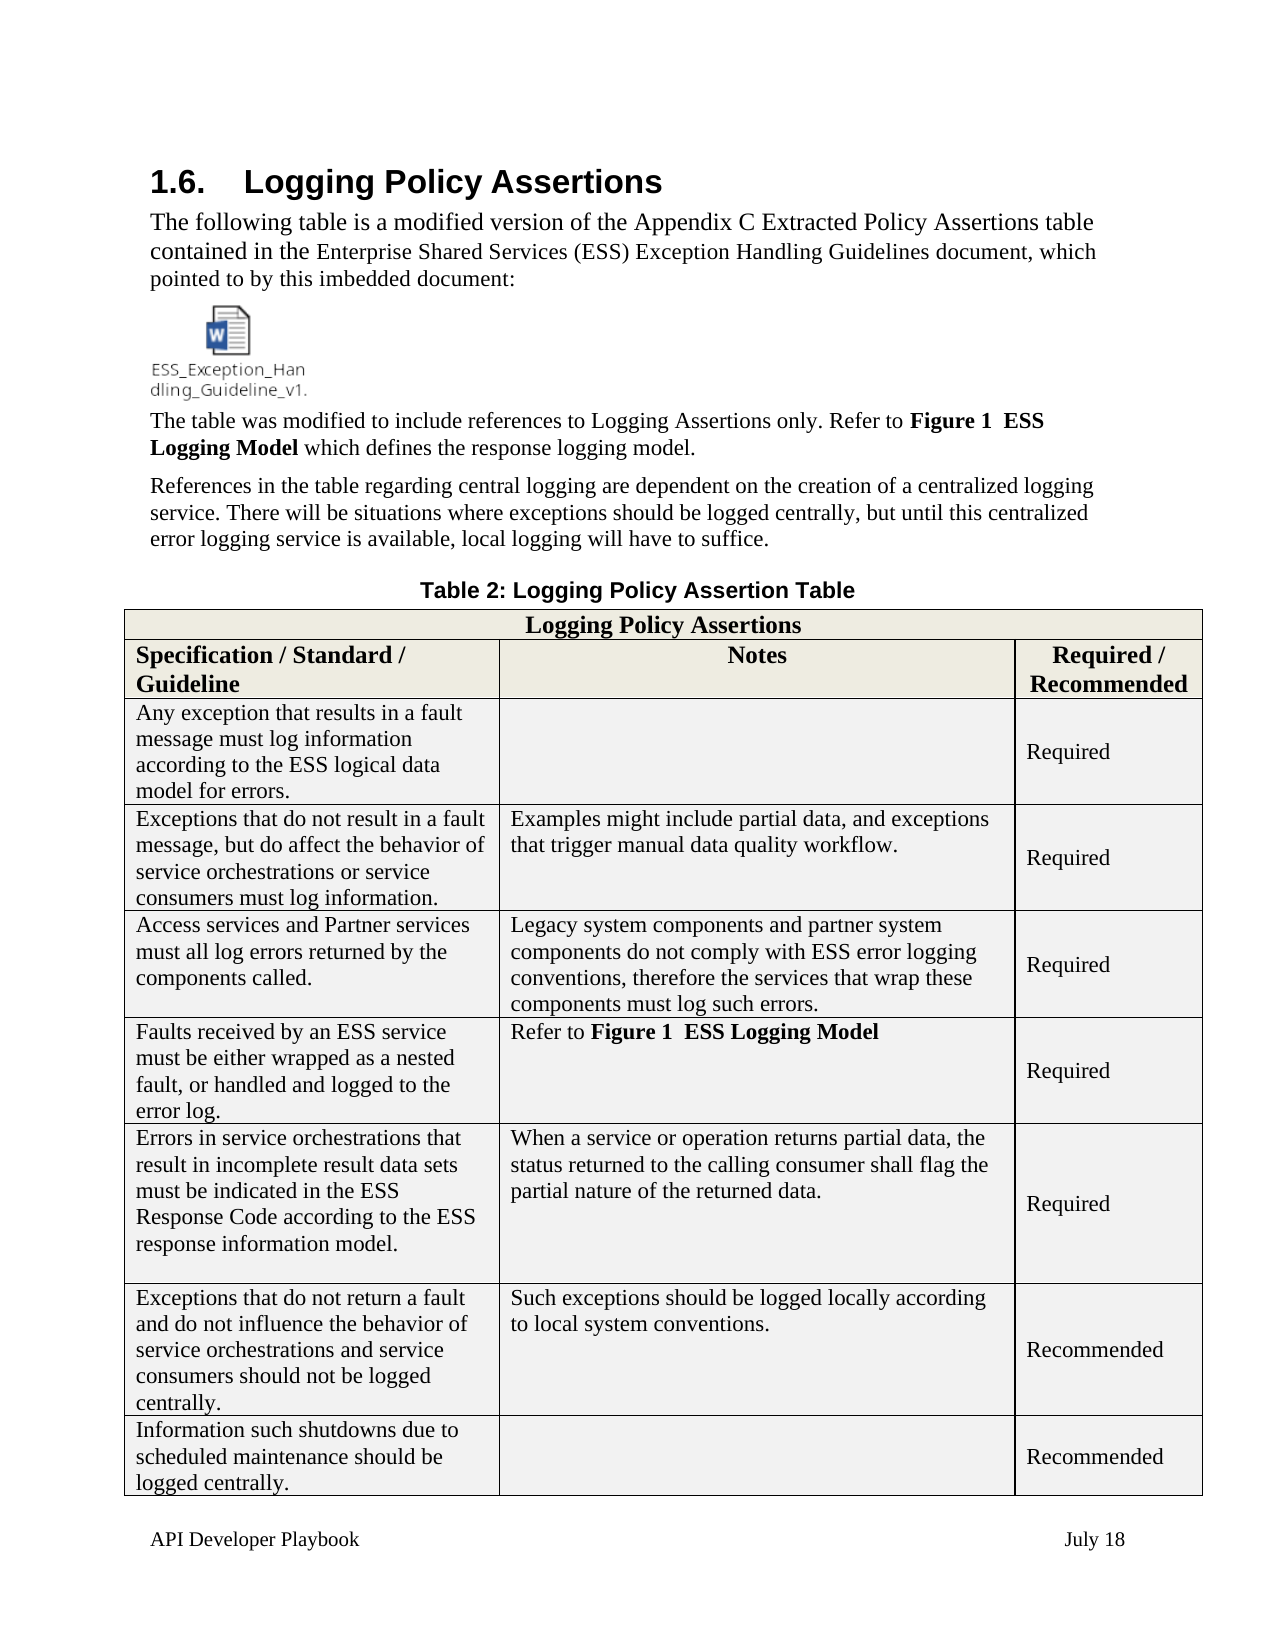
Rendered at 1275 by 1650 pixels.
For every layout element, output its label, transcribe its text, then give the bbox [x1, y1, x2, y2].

table_cell Notes [500, 640, 1014, 697]
table_cell Exceptions that do not return a fault and do not influence the behavior of service orchestrations and service consumers should not be logged centrally. [125, 1284, 499, 1415]
table_cell Such exceptions should be logged locally according to local system conventions. [500, 1284, 1014, 1415]
table_cell [500, 1416, 1014, 1495]
table_cell When a service or operation returns partial data, the status returned to the calling consumer shall flag the partial nature of the returned data. [500, 1124, 1014, 1282]
table_cell Exceptions that do not result in a fault message, but do affect the behavior of service orchestrations or service consumers must log information. [125, 805, 499, 910]
table_cell Legacy system components and partner system components do not comply with ESS error logging conventions, therefore the services that wrap these components must log such errors. [500, 911, 1014, 1017]
text Table 2: Logging Policy Assertion Table [150, 577, 1125, 603]
text References in the table regarding central logging are dependent on the creation of a centralized logging service. There will be situations where exceptions should be logged centrally, but until this centralized error logging service is available, local logging will have to suffice. [150, 472, 1125, 552]
table_cell Required [1016, 805, 1202, 910]
table_cell Required [1016, 911, 1202, 1017]
table_cell Errors in service orchestrations that result in incomplete result data sets must be indicated in the ESS Response Code according to the ESS response information model. [125, 1124, 499, 1282]
table_header Logging Policy Assertions [125, 610, 1202, 639]
table_cell Recommended [1016, 1284, 1202, 1415]
table_cell Recommended [1016, 1416, 1202, 1495]
table_cell Any exception that results in a fault message must log information according to the ESS logical data model for errors. [125, 699, 499, 804]
table_cell Access services and Partner services must all log errors returned by the components called. [125, 911, 499, 1017]
table_cell Refer to Figure 1 ESS Logging Model [500, 1018, 1014, 1123]
table_cell Information such shutdowns due to scheduled maintenance should be logged centrally. [125, 1416, 499, 1495]
subtitle Logging Policy Assertions [150, 162, 1125, 201]
text The table was modified to include references to Logging Assertions only. Refer to Figure 1 ESS Logging Model which defines the response logging model. [150, 407, 1125, 460]
table_cell Faults received by an ESS service must be either wrapped as a nested fault, or handled and logged to the error log. [125, 1018, 499, 1123]
table_cell Required [1016, 699, 1202, 804]
table_cell Specification / Standard / Guideline [125, 640, 499, 697]
table_cell Required / Recommended [1016, 640, 1202, 697]
table_cell Required [1016, 1018, 1202, 1123]
table_cell Examples might include partial data, and exceptions that trigger manual data quality workflow. [500, 805, 1014, 910]
table_cell Required [1016, 1124, 1202, 1282]
table_cell [500, 699, 1014, 804]
text The following table is a modified version of the Appendix C Extracted Policy Assertions table contained in the Enterprise Shared Services (ESS) Exception Handling Guidelines document, which pointed to by this imbedded document: [150, 207, 1125, 291]
